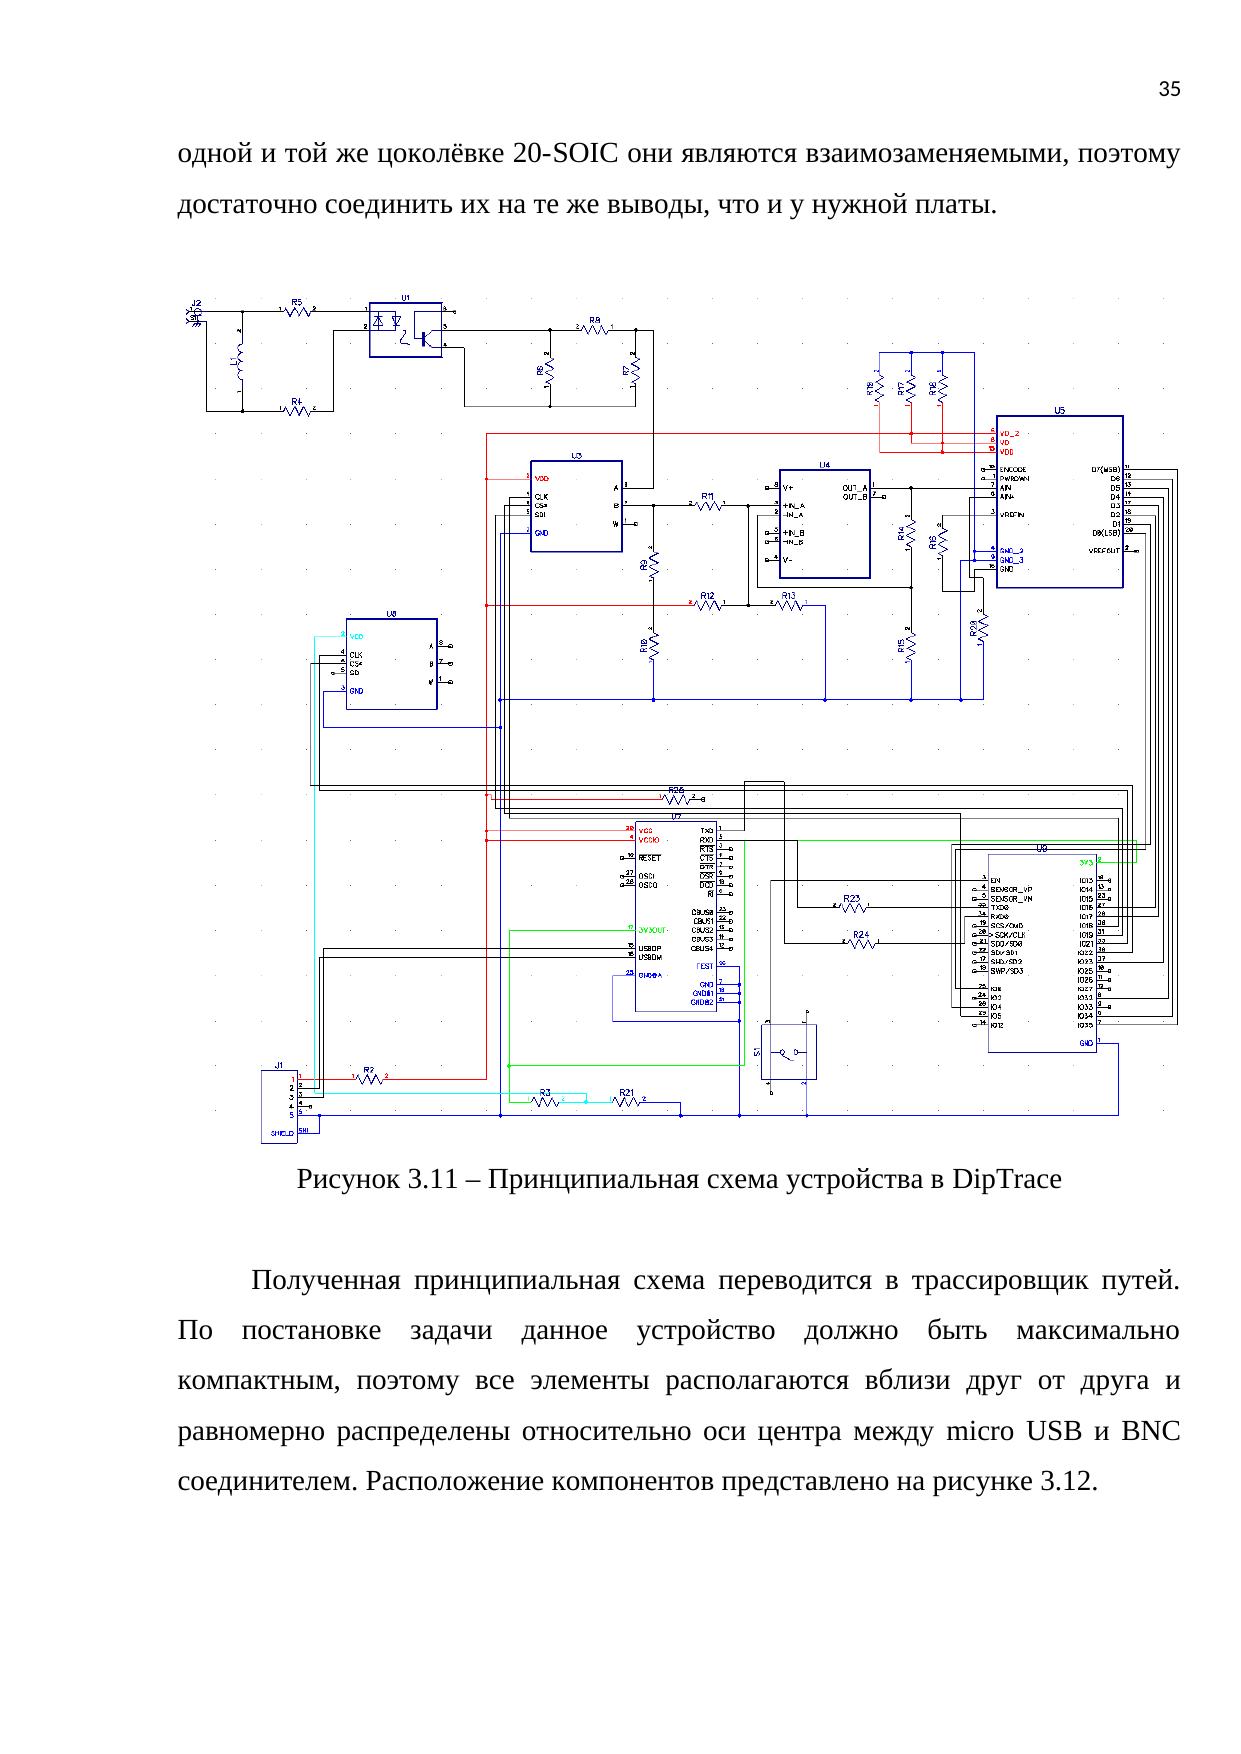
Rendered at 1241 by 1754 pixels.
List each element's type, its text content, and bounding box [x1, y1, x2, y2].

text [177, 135, 1181, 219]
text Рисунок 3.11 – Принципиальная схема устройства в DipTrace [177, 1161, 1181, 1195]
text Полученная принципиальная схема переводится в трассировщик путей. По постановке задачи данное устройство должно быть максимально компактным, поэтому все элементы располагаются вблизи друг от друга и равномерно распределены относительно оси центра между micro USB и BNC соединителем. Расположение компонентов представлено на рисунке 3.12. [177, 1262, 1181, 1497]
picture [177, 286, 1182, 1145]
